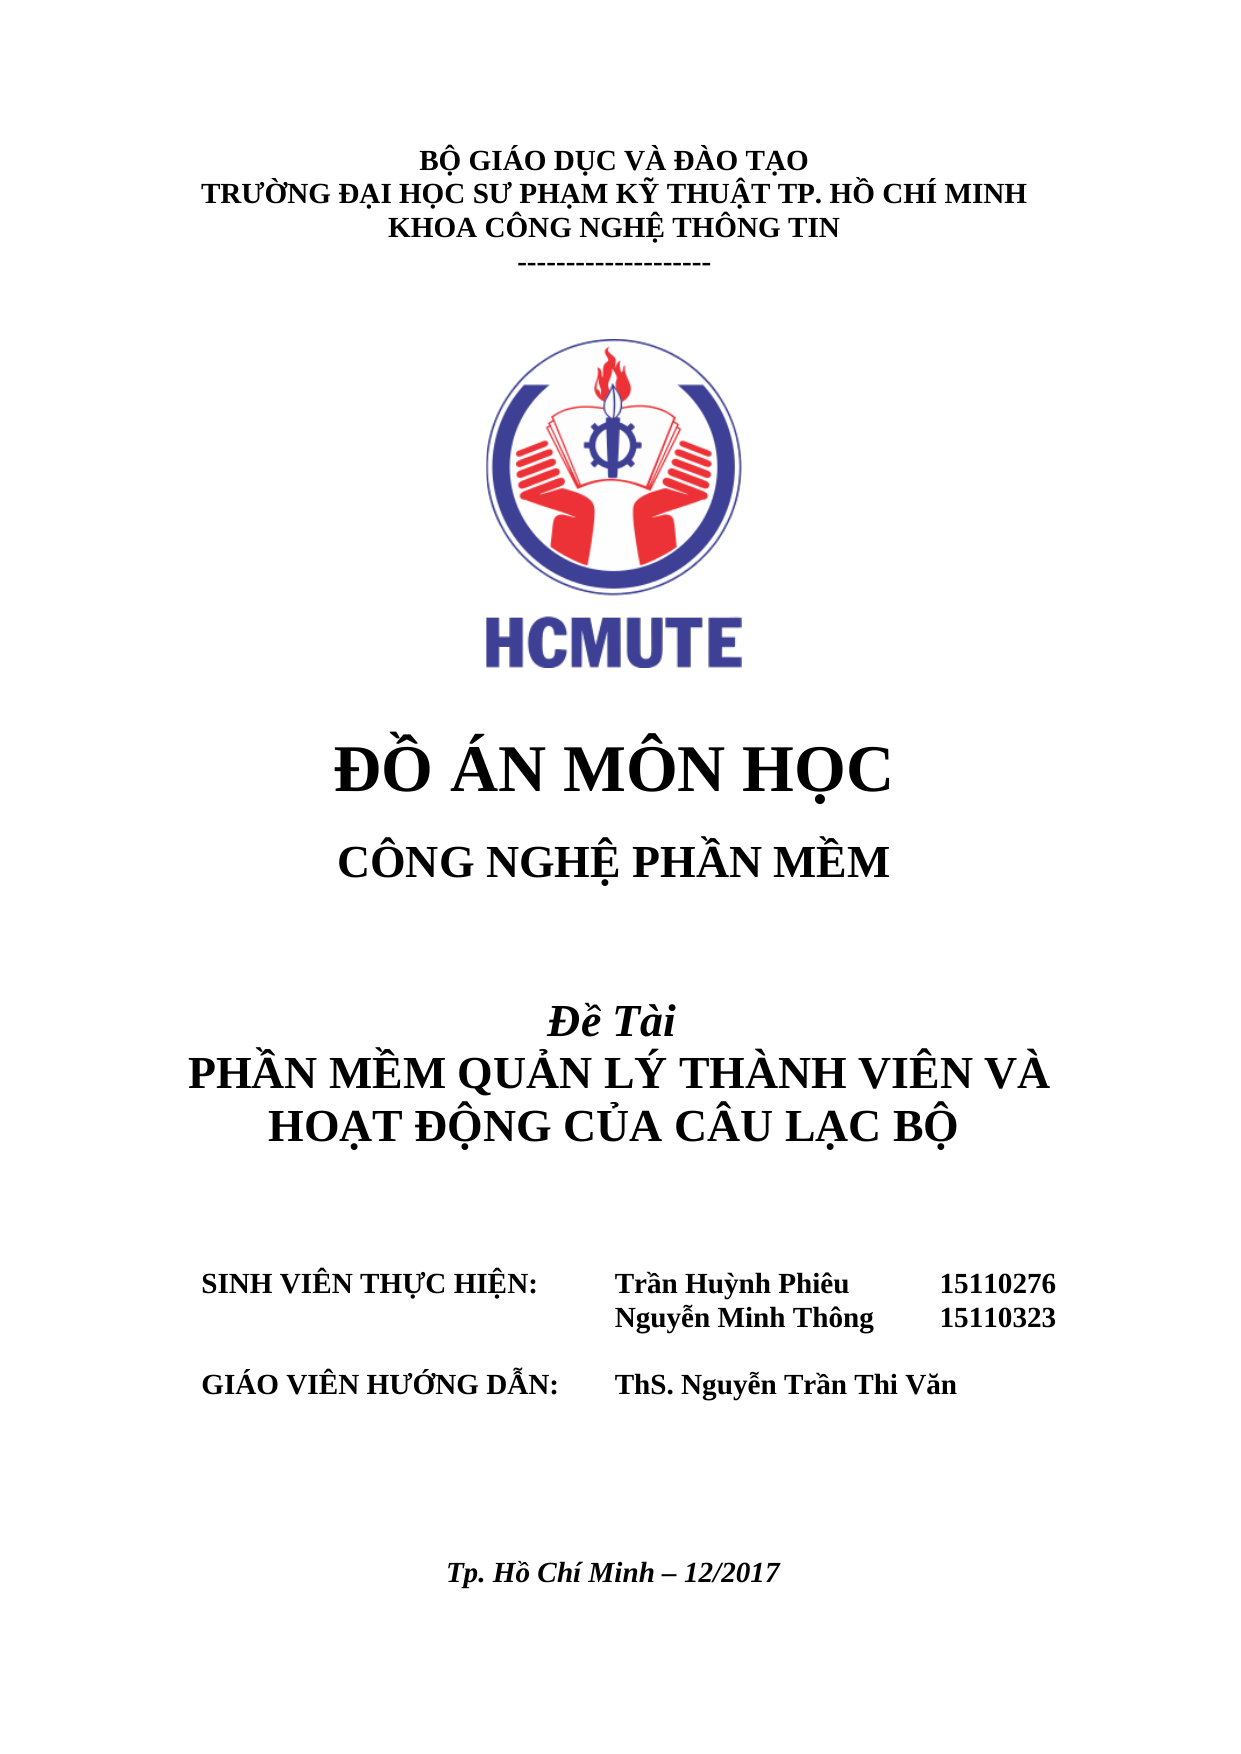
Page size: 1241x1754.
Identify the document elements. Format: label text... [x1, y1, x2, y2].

text Đề Tài [112, 993, 1116, 1046]
subtitle KHOA CÔNG NGHỆ THÔNG TIN [112, 210, 1116, 244]
text CÔNG NGHỆ PHẦN MỀM [112, 835, 1116, 888]
text SINH VIÊN THỰC HIỆN: Trần Huỳnh Phiêu 15110276 [112, 1266, 1116, 1300]
text GIÁO VIÊN HƯỚNG DẪN: ThS. Nguyễn Trần Thi Văn [112, 1367, 1116, 1401]
subtitle -------------------- [112, 244, 1116, 277]
text TRƯỜNG ĐẠI HỌC SƯ PHẠM KỸ THUẬT TP. HỒ CHÍ MINH [112, 177, 1116, 210]
text BỘ GIÁO DỤC VÀ ĐÀO TẠO [112, 143, 1116, 177]
text PHẦN MỀM QUẢN LÝ THÀNH VIÊN VÀ HOẠT ĐỘNG CỦA CÂU LẠC BỘ [112, 1046, 1116, 1151]
text Nguyễn Minh Thông 15110323 [112, 1300, 1116, 1333]
picture [486, 339, 742, 668]
subtitle ĐỒ ÁN MÔN HỌC [112, 729, 1116, 806]
subtitle Tp. Hồ Chí Minh – 12/2017 [112, 1555, 1116, 1588]
